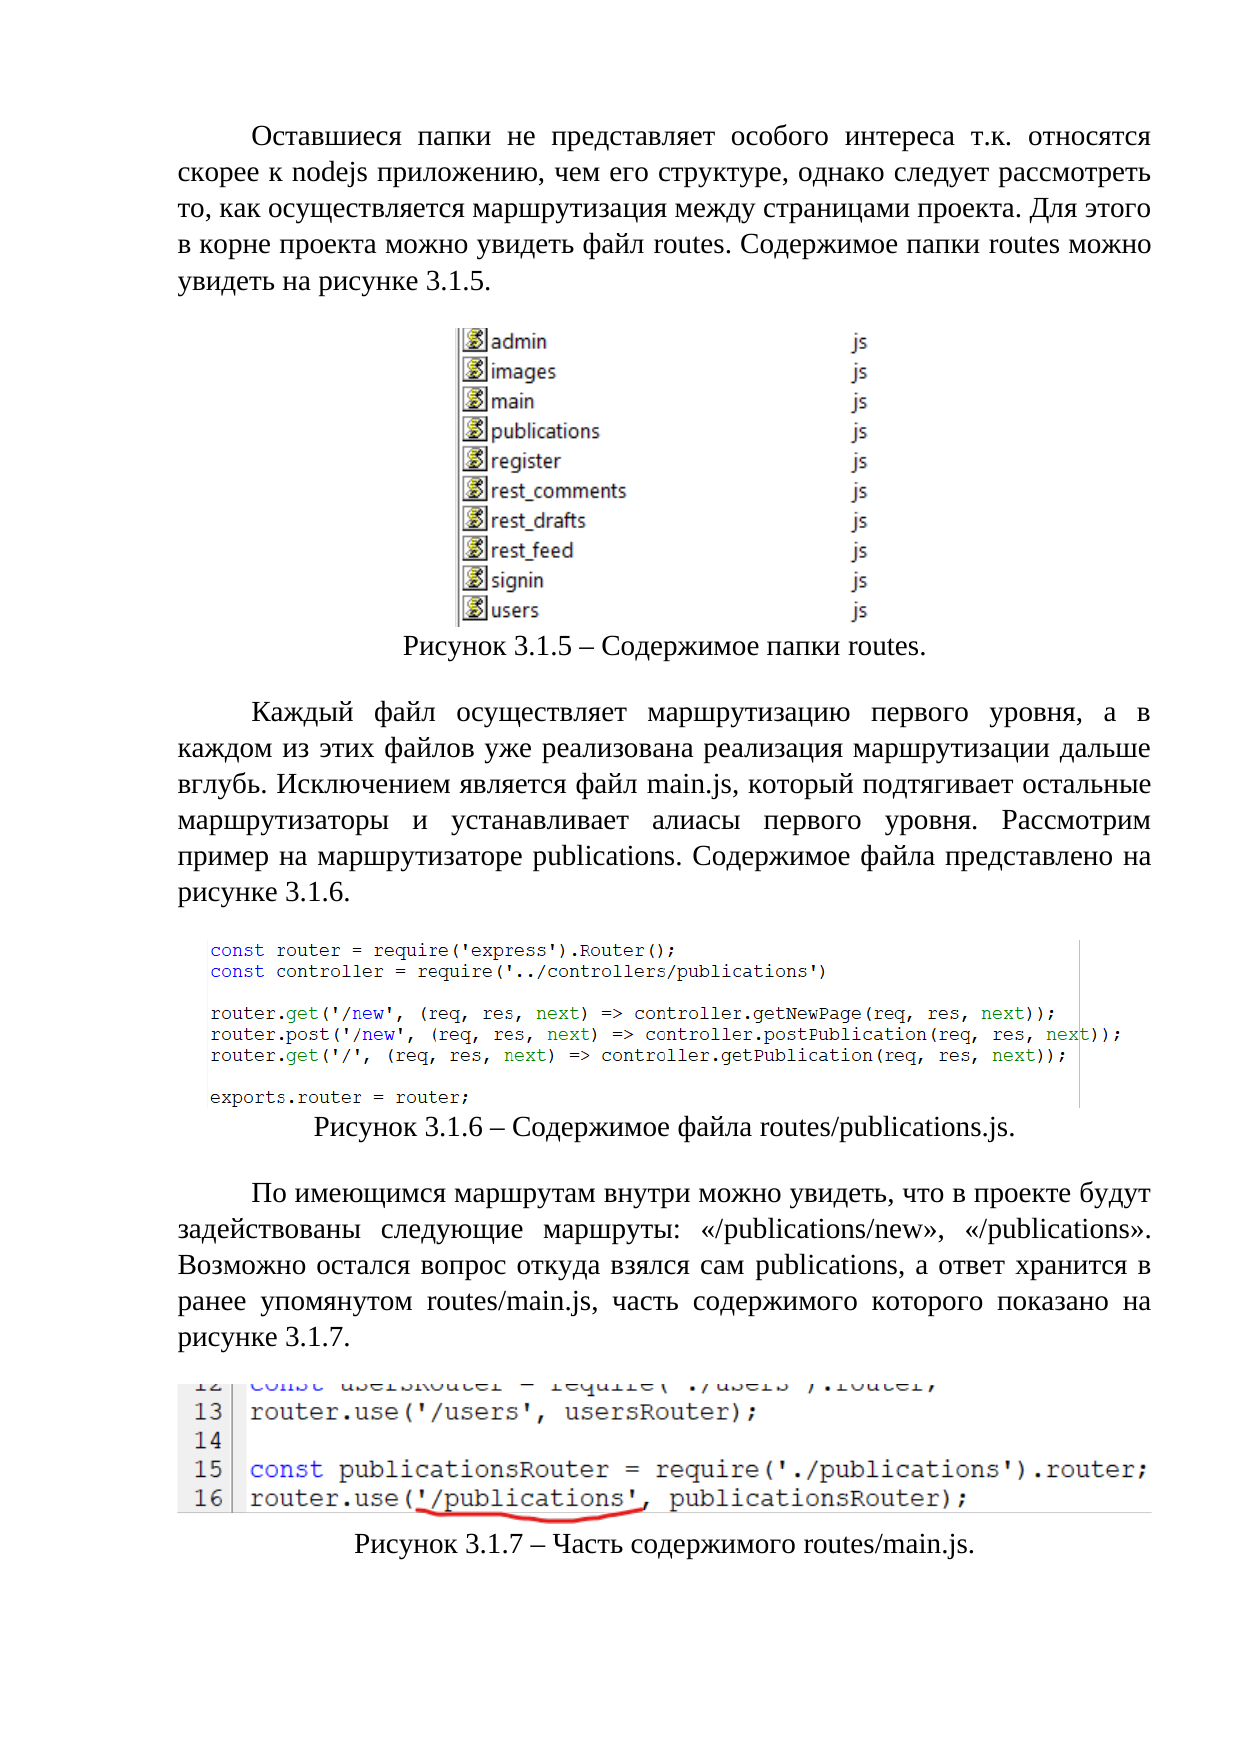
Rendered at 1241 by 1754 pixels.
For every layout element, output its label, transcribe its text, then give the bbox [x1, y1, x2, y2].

picture [207, 940, 1122, 1108]
text Рисунок 3.1.6 – Содержимое файла routes/publications.js. [177, 1109, 1152, 1143]
text Каждый файл осуществляет маршрутизацию первого уровня, а в каждом из этих файлов уже реализована реализация маршрутизации дальше вглубь. Исключением является файл main.js, который подтягивает остальные маршрутизаторы и устанавливает алиасы первого уровня. Рассмотрим пример на маршрутизаторе publications. Содержимое файла представлено на рисунке 3.1.6. [177, 694, 1152, 908]
text Рисунок 3.1.5 – Содержимое папки routes. [177, 628, 1152, 662]
picture [455, 328, 874, 627]
picture [177, 1384, 1152, 1524]
text Оставшиеся папки не представляет особого интереса т.к. относятся скорее к nodejs приложению, чем его структуре, однако следует рассмотреть то, как осуществляется маршрутизация между страницами проекта. Для этого в корне проекта можно увидеть файл routes. Содержимое папки routes можно увидеть на рисунке 3.1.5. [177, 118, 1152, 296]
text Рисунок 3.1.7 – Часть содержимого routes/main.js. [177, 1526, 1152, 1559]
text По имеющимся маршрутам внутри можно увидеть, что в проекте будут задействованы следующие маршруты: «/publications/new», «/publications». Возможно остался вопрос откуда взялся сам publications, а ответ хранится в ранее упомянутом routes/main.js, часть содержимого которого показано на рисунке 3.1.7. [177, 1175, 1152, 1353]
